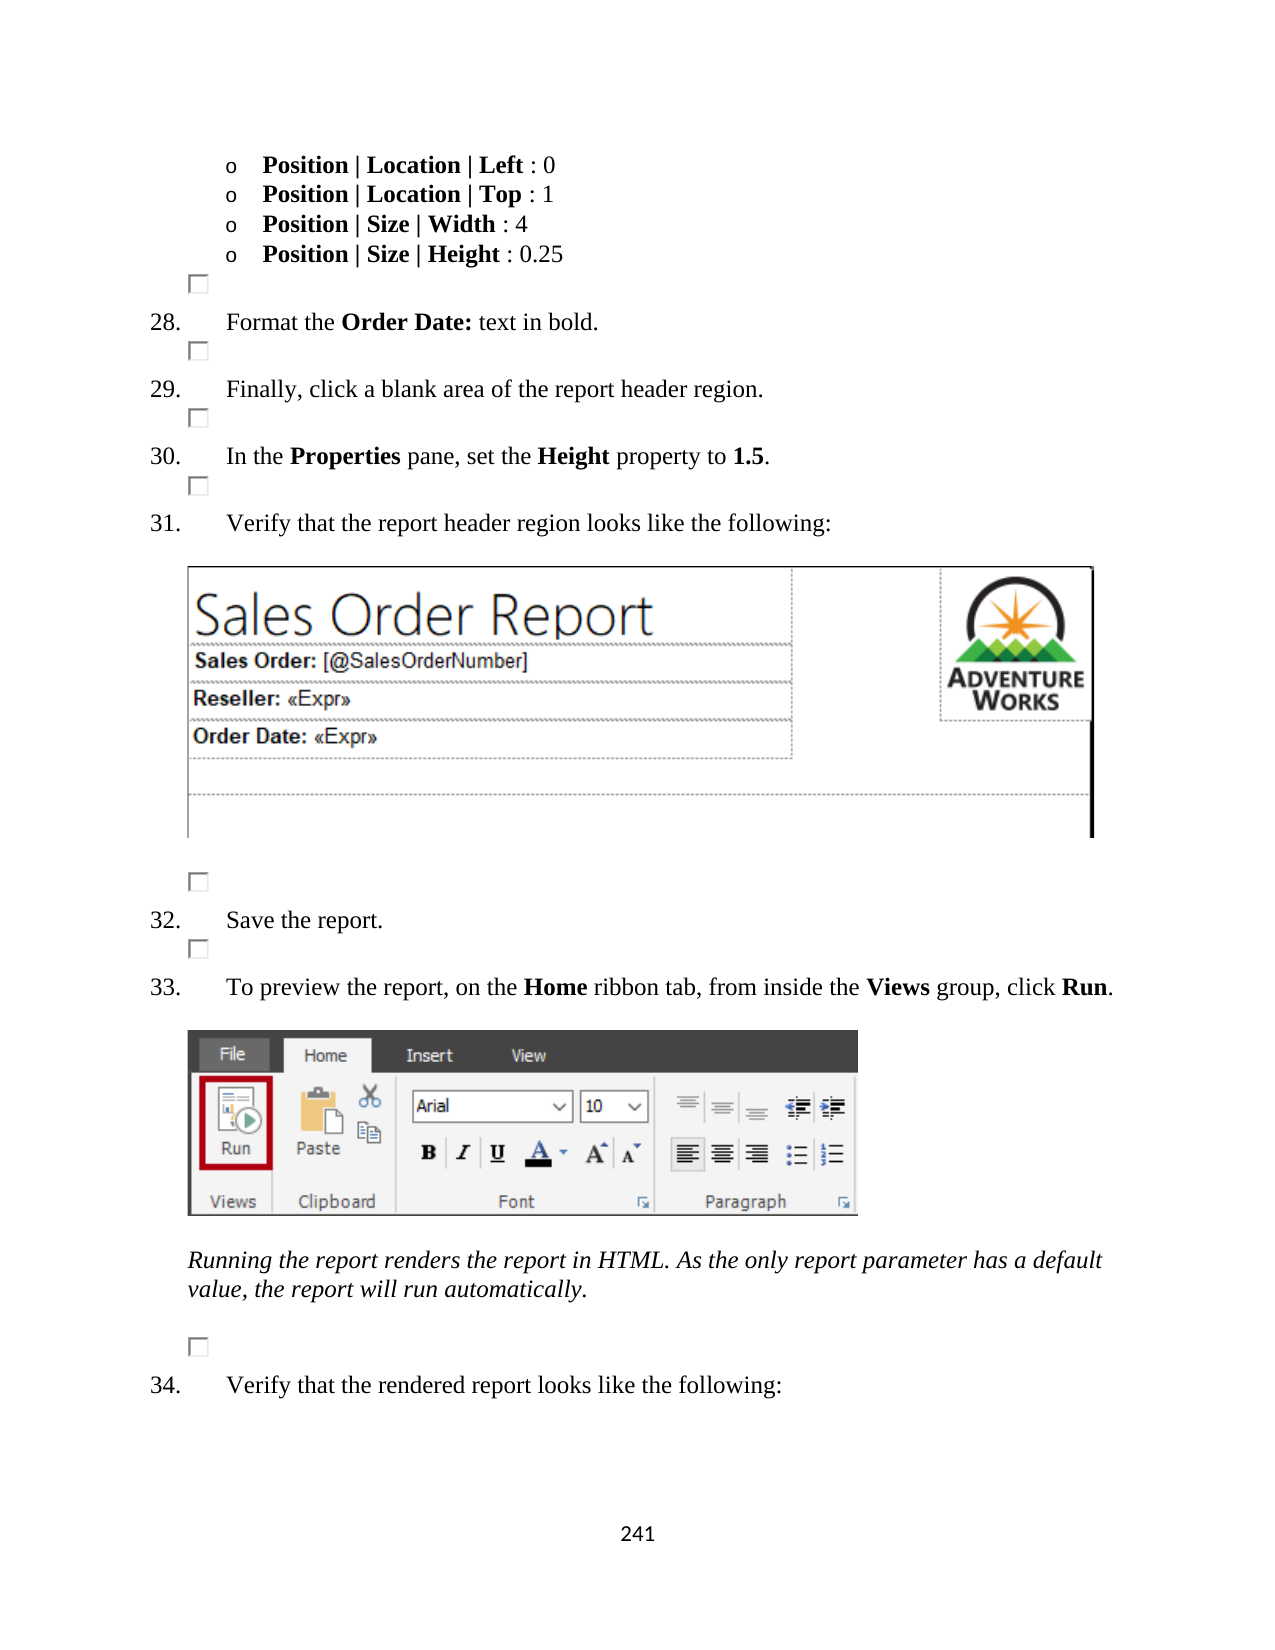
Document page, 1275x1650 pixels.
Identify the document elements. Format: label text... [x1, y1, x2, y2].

text Running the report renders the report in HTML. As the only report parameter has a default value, the report will run automatically. [187, 1245, 1162, 1302]
list Verify that the rendered report looks like the following: [150, 1332, 1162, 1399]
list In the Properties pane, set the Height property to 1.5. [150, 403, 1162, 470]
list Position | Location | Top : 1 [225, 179, 1162, 209]
list Position | Location | Left : 0 [225, 150, 1162, 179]
list Format the Order Date: text in bold. [150, 268, 1162, 336]
picture [187, 566, 1095, 838]
list Save the report. [150, 866, 1162, 933]
picture [187, 1030, 858, 1216]
list Position | Size | Height : 0.25 [225, 239, 1162, 268]
list Finally, click a blank area of the report header region. [150, 336, 1162, 403]
list To preview the report, on the Home ribbon tab, from inside the Views group, click Run. [150, 933, 1162, 1001]
list Verify that the report header region looks like the following: [150, 470, 1162, 537]
list Position | Size | Width : 4 [225, 209, 1162, 239]
